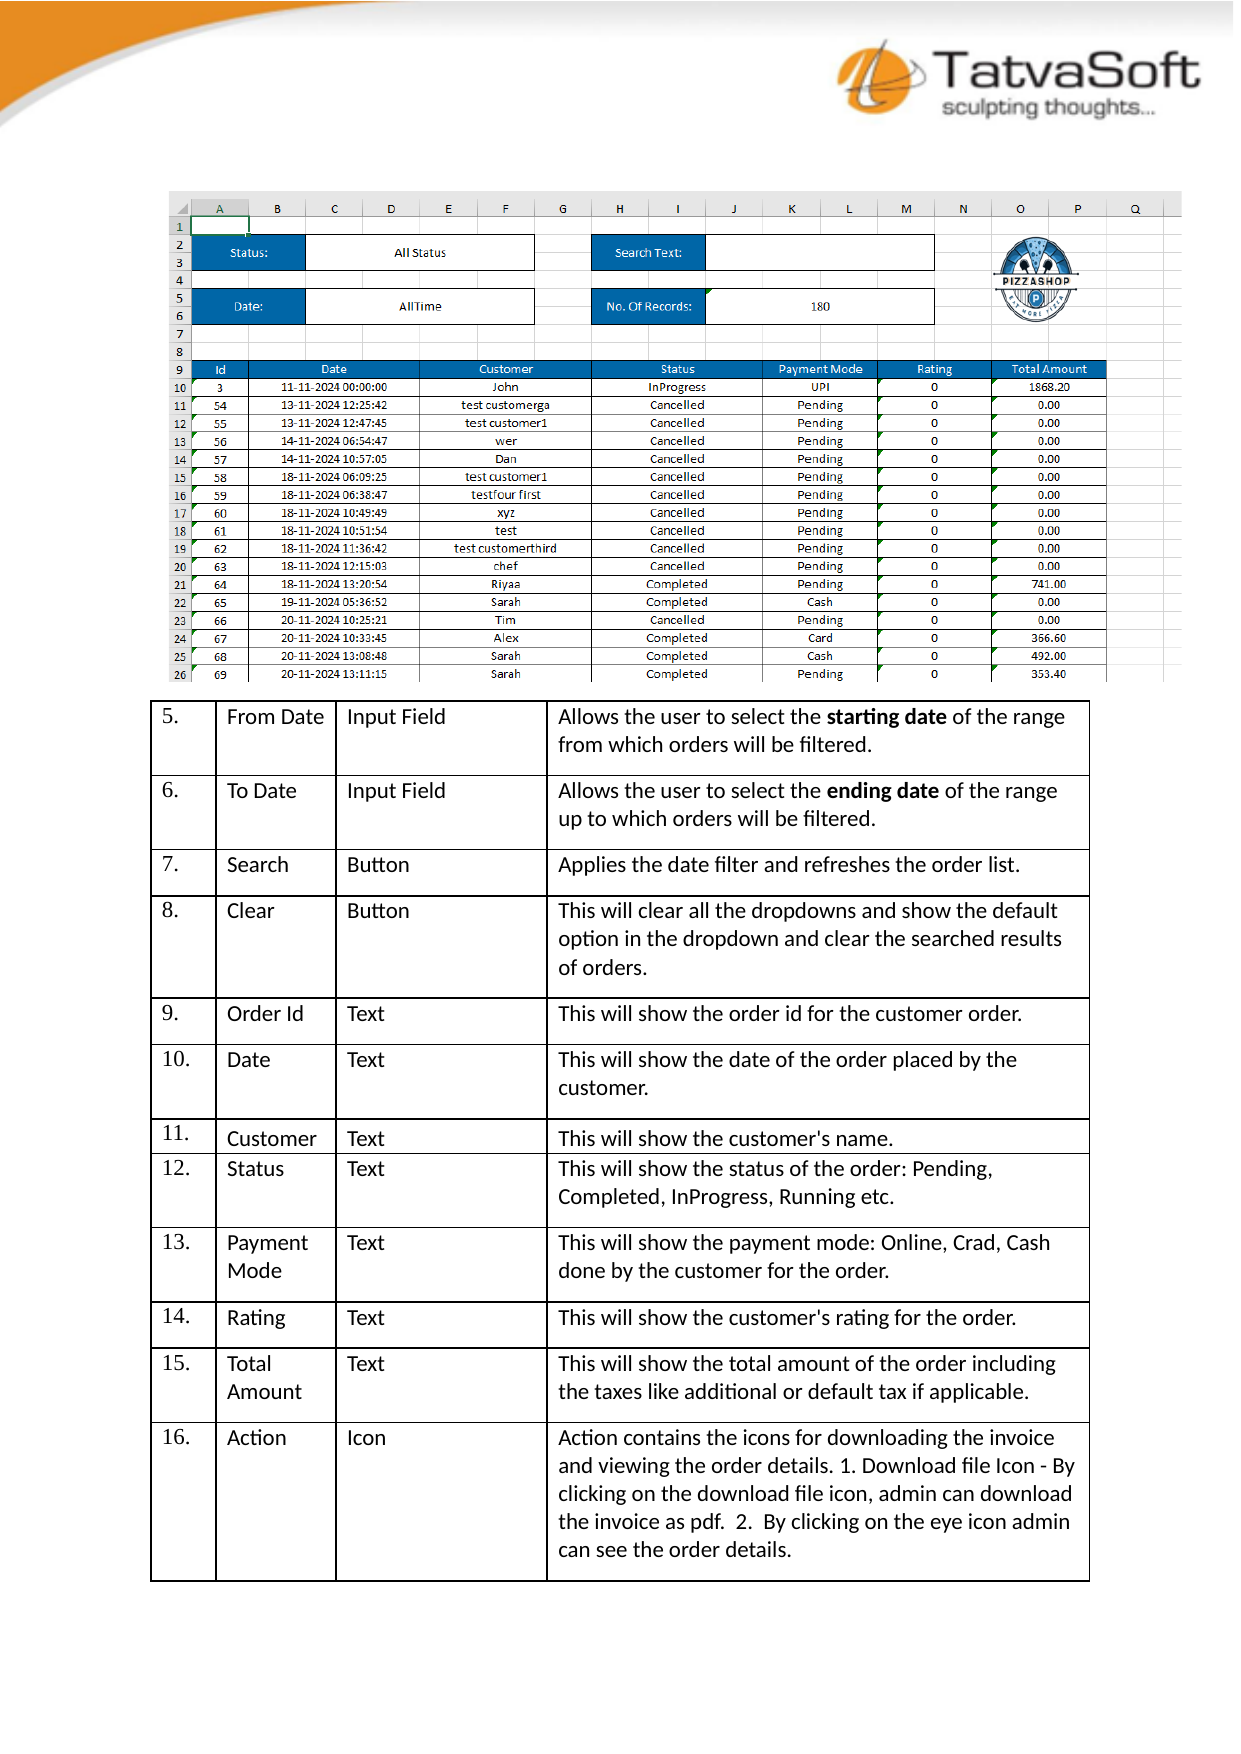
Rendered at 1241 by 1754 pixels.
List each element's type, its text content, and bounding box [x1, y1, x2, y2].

table_cell Status [217, 1154, 335, 1227]
table_cell Button [337, 897, 546, 997]
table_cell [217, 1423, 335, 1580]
table_cell 14. [152, 1303, 215, 1347]
table_cell Button [337, 850, 546, 895]
table_cell Text [337, 1154, 546, 1227]
table_cell To Date [217, 776, 335, 849]
table_cell This will show the customer's rating for the order. [548, 1303, 1089, 1347]
table_cell Text [337, 999, 546, 1043]
table_header From Date [217, 702, 335, 774]
picture [0, 1, 1234, 159]
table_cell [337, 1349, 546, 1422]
table_cell This will show the payment mode: Online, Crad, Cash done by the customer for the order. [548, 1228, 1089, 1301]
table_cell This will show the customer's name. [548, 1120, 1089, 1152]
table_cell Search [217, 850, 335, 895]
table_cell 10. [152, 1045, 215, 1118]
table_cell Customer [217, 1120, 335, 1152]
table_cell 8. [152, 897, 215, 997]
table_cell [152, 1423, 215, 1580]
table_cell 9. [152, 999, 215, 1043]
table_cell This will clear all the dropdowns and show the default option in the dropdown and clear the searched results of orders. [548, 897, 1089, 997]
table_header Allows the user to select the starting date of the range from which orders will be filtered. [548, 702, 1089, 774]
table_cell Allows the user to select the ending date of the range up to which orders will be filtered. [548, 776, 1089, 849]
table_cell This will show the status of the order: Pending, Completed, InProgress, Running etc. [548, 1154, 1089, 1227]
table_cell Rating [217, 1303, 335, 1347]
table_cell Text [337, 1045, 546, 1118]
table_cell Input Field [337, 776, 546, 849]
table_cell Text [337, 1228, 546, 1301]
table_cell 15. [152, 1349, 215, 1422]
table_cell 12. [152, 1154, 215, 1227]
table_cell This will show the date of the order placed by the customer. [548, 1045, 1089, 1118]
table_cell Payment Mode [217, 1228, 335, 1301]
table_cell This will show the order id for the customer order. [548, 999, 1089, 1043]
table_cell Order Id [217, 999, 335, 1043]
table_cell Text [337, 1303, 546, 1347]
table_header Input Field [337, 702, 546, 774]
table_cell 11. [152, 1120, 215, 1152]
table_header 5. [152, 702, 215, 774]
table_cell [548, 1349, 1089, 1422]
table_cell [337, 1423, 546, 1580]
table_cell 6. [152, 776, 215, 849]
table_cell Applies the date filter and refreshes the order list. [548, 850, 1089, 895]
table_cell 7. [152, 850, 215, 895]
table_cell Total Amount [217, 1349, 335, 1422]
table_cell Date [217, 1045, 335, 1118]
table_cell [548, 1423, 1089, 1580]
table_cell 13. [152, 1228, 215, 1301]
table_cell Clear [217, 897, 335, 997]
table_cell Text [337, 1120, 546, 1152]
